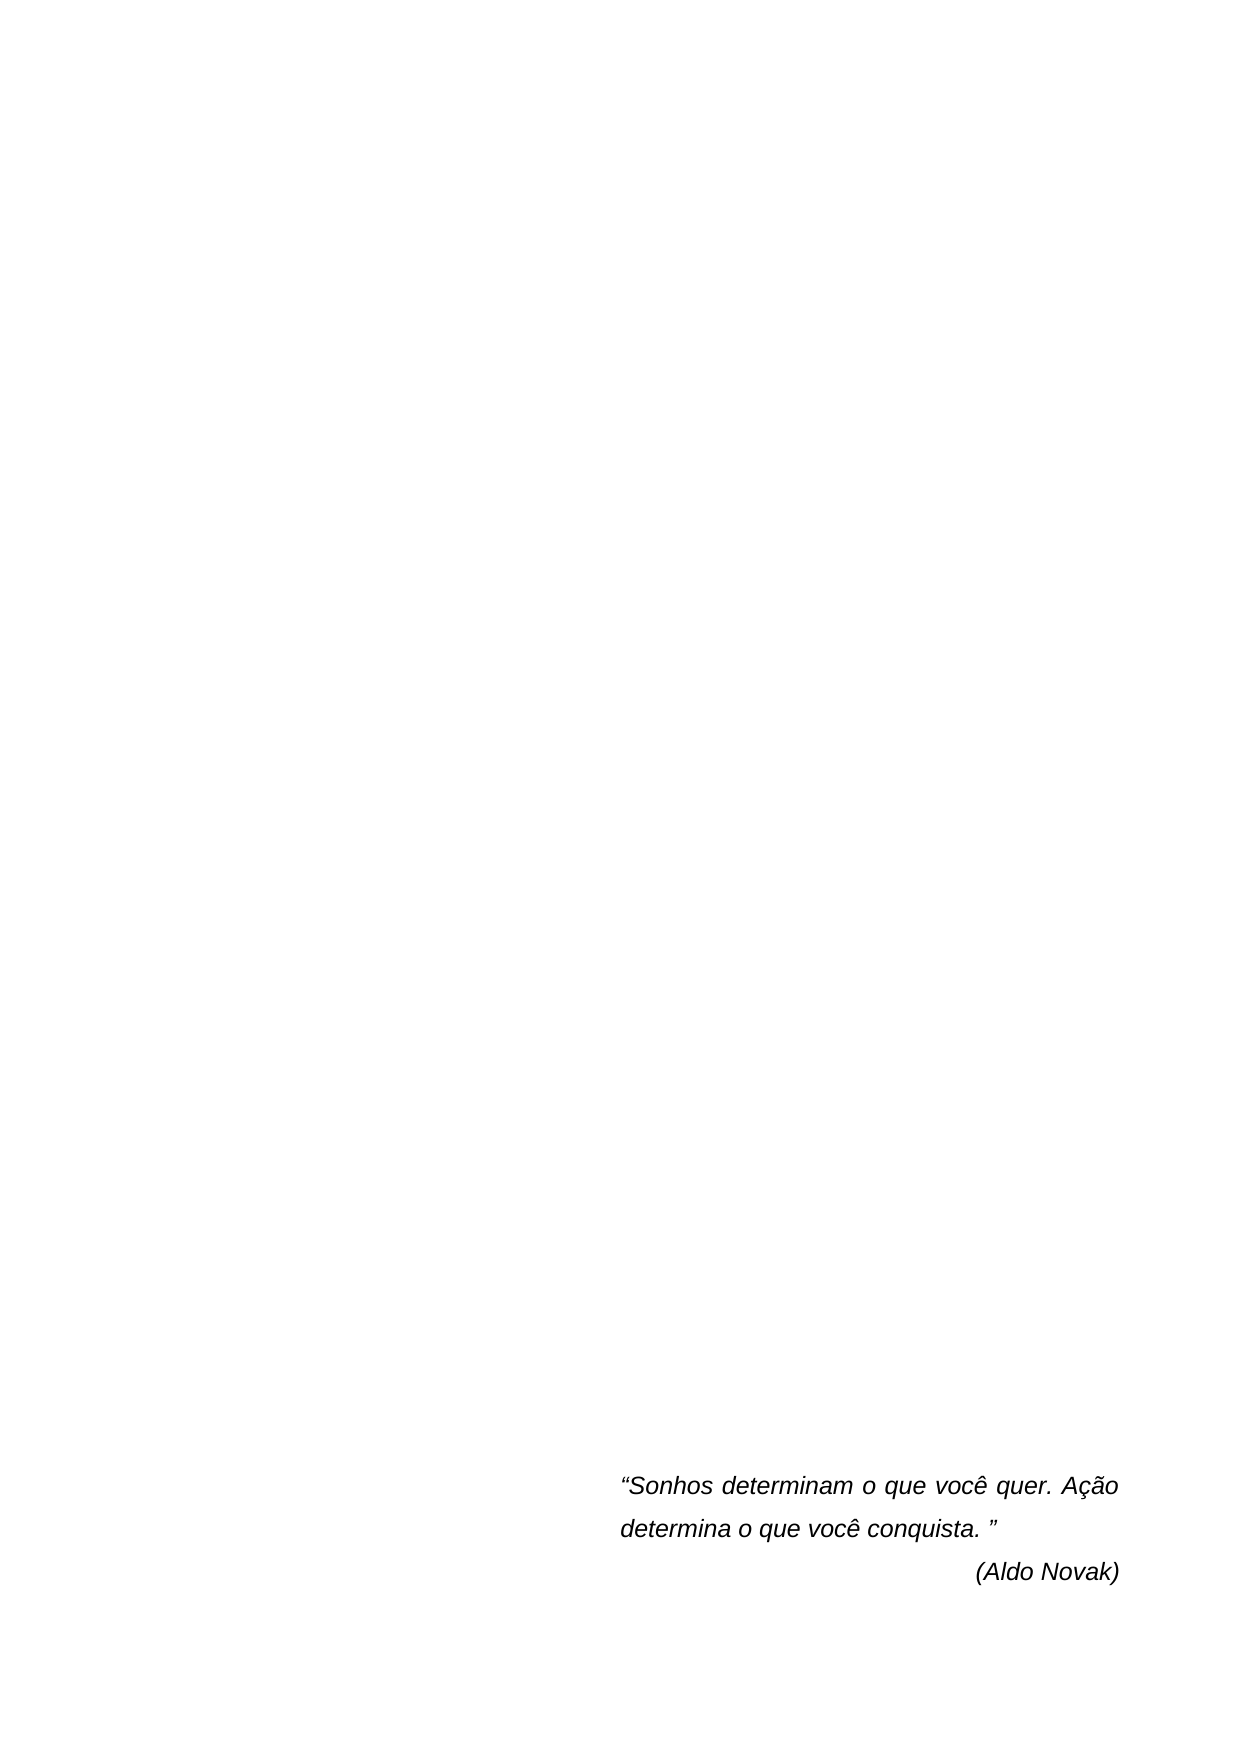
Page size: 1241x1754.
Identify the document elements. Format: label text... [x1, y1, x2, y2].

text (Aldo Novak) [177, 1557, 1122, 1586]
text “Sonhos determinam o que você quer. Ação determina o que você conquista. ” [620, 1471, 1122, 1543]
